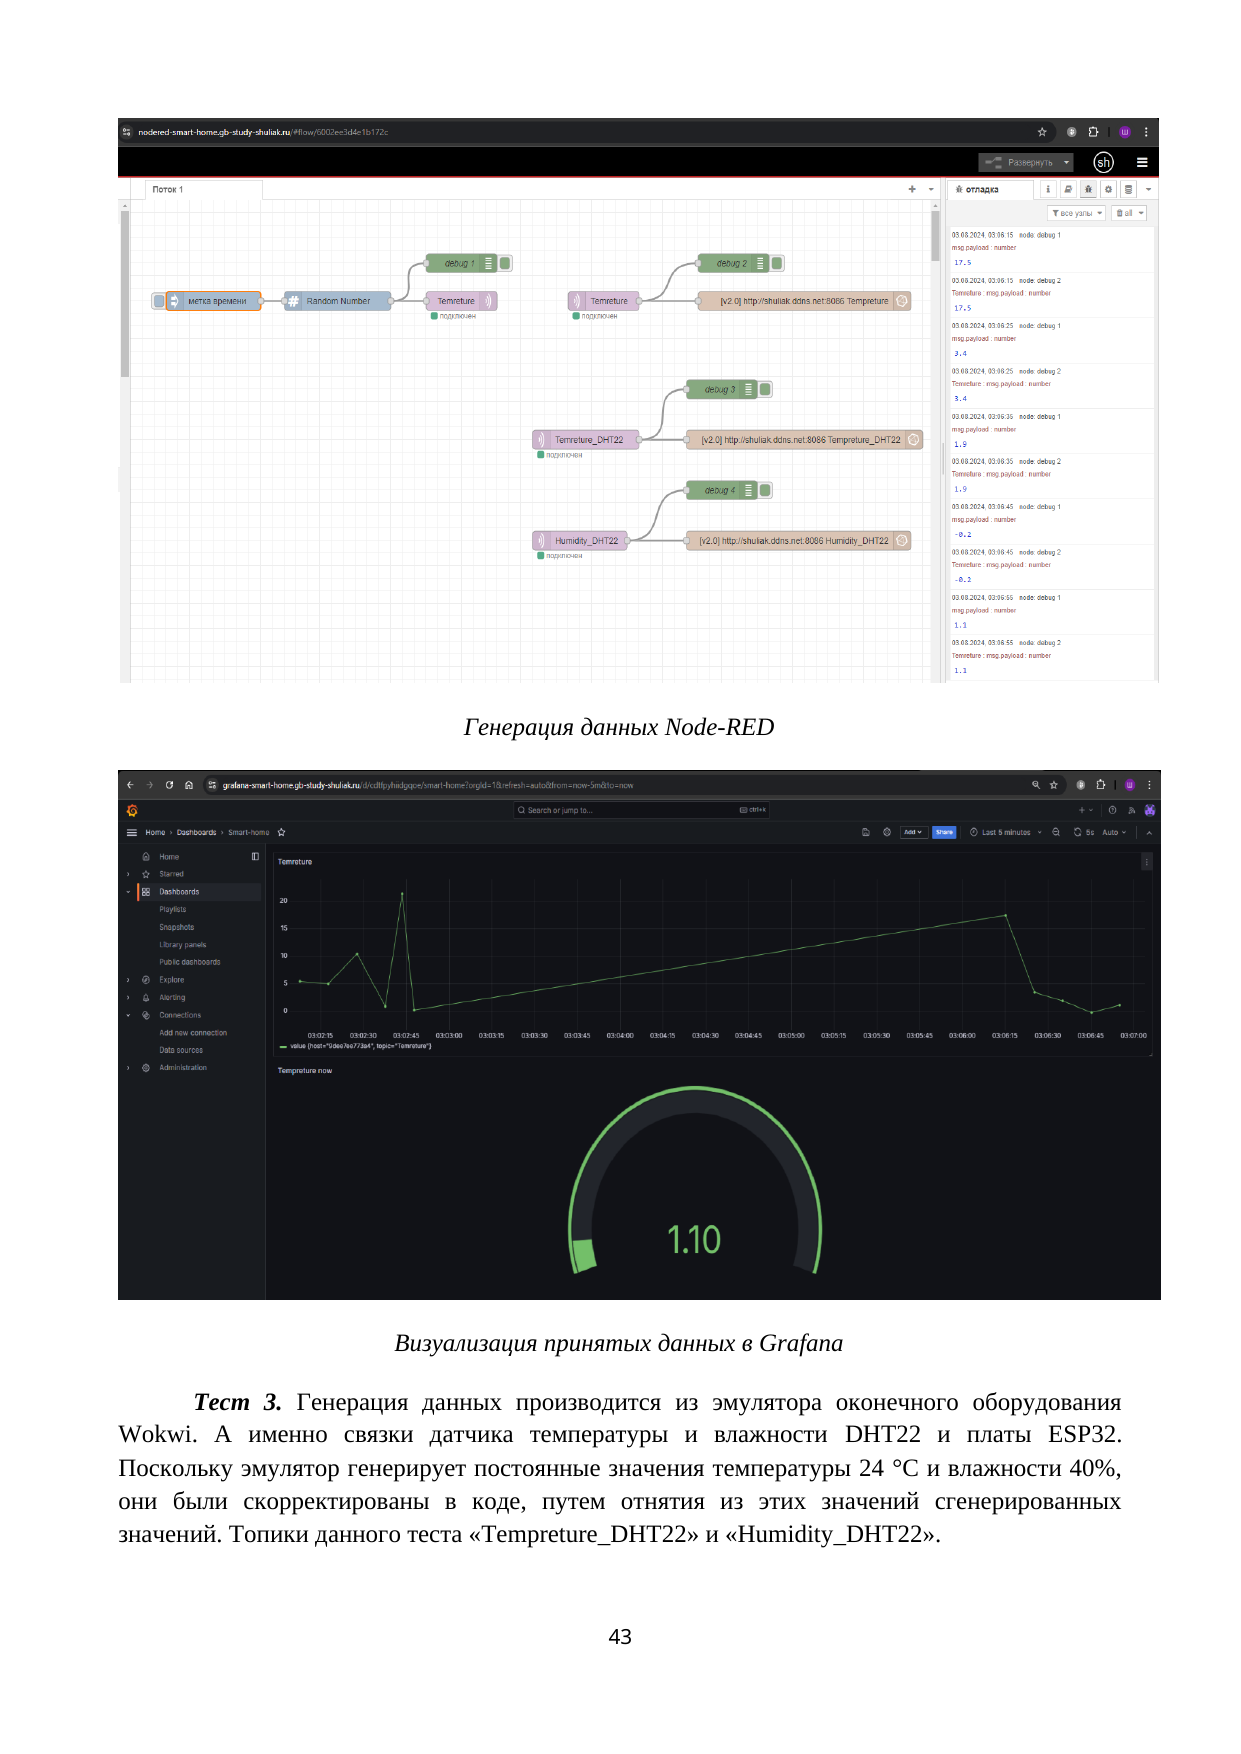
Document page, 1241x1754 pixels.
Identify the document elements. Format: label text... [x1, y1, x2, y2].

text Визуализация принятых данных в Grafana [118, 1328, 1122, 1357]
picture [118, 118, 1159, 683]
text Тест 3. Генерация данных производится из эмулятора оконечного оборудования Wokwi. А именно связки датчика температуры и влажности DHT22 и платы ESP32. Поскольку эмулятор генерирует постоянные значения температуры 24 °C и влажности 40%, они были скорректированы в коде, путем отнятия из этих значений сгенерированных значений. Топики данного теста «Tempreture_DHT22» и «Humidity_DHT22». [118, 1387, 1122, 1548]
picture [118, 770, 1161, 1300]
text Генерация данных Node-RED [118, 712, 1122, 741]
